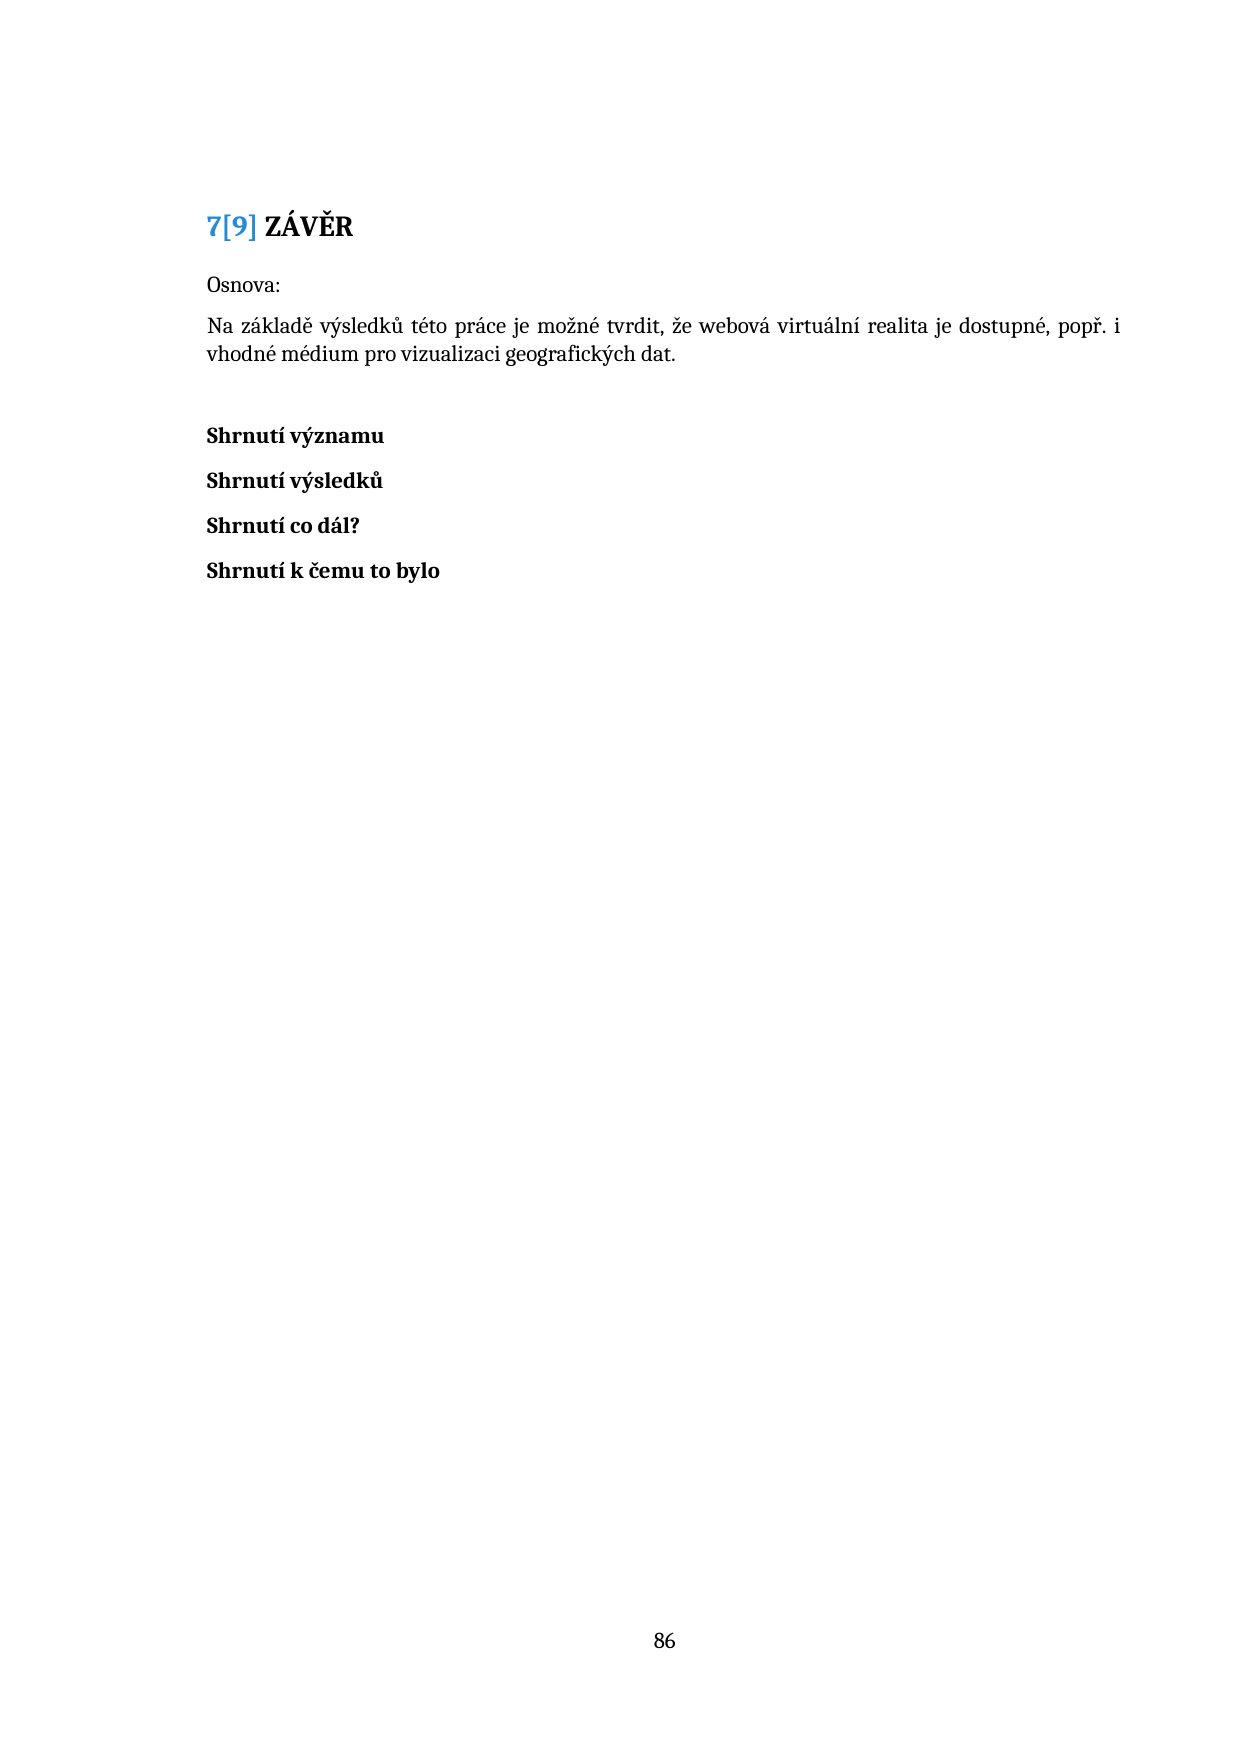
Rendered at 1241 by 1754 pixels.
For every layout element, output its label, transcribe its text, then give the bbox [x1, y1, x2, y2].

text Na základě výsledků této práce je možné tvrdit, že webová virtuální realita je dostupné, popř. i vhodné médium pro vizualizaci geografických dat. [207, 313, 1122, 367]
text Shrnutí co dál? [207, 513, 1122, 539]
text Shrnutí výsledků [207, 468, 1122, 494]
subtitle ZÁVĚR [207, 211, 1122, 244]
text Osnova: [207, 272, 1122, 298]
text Shrnutí významu [207, 423, 1122, 449]
text Shrnutí k čemu to bylo [207, 558, 1122, 584]
